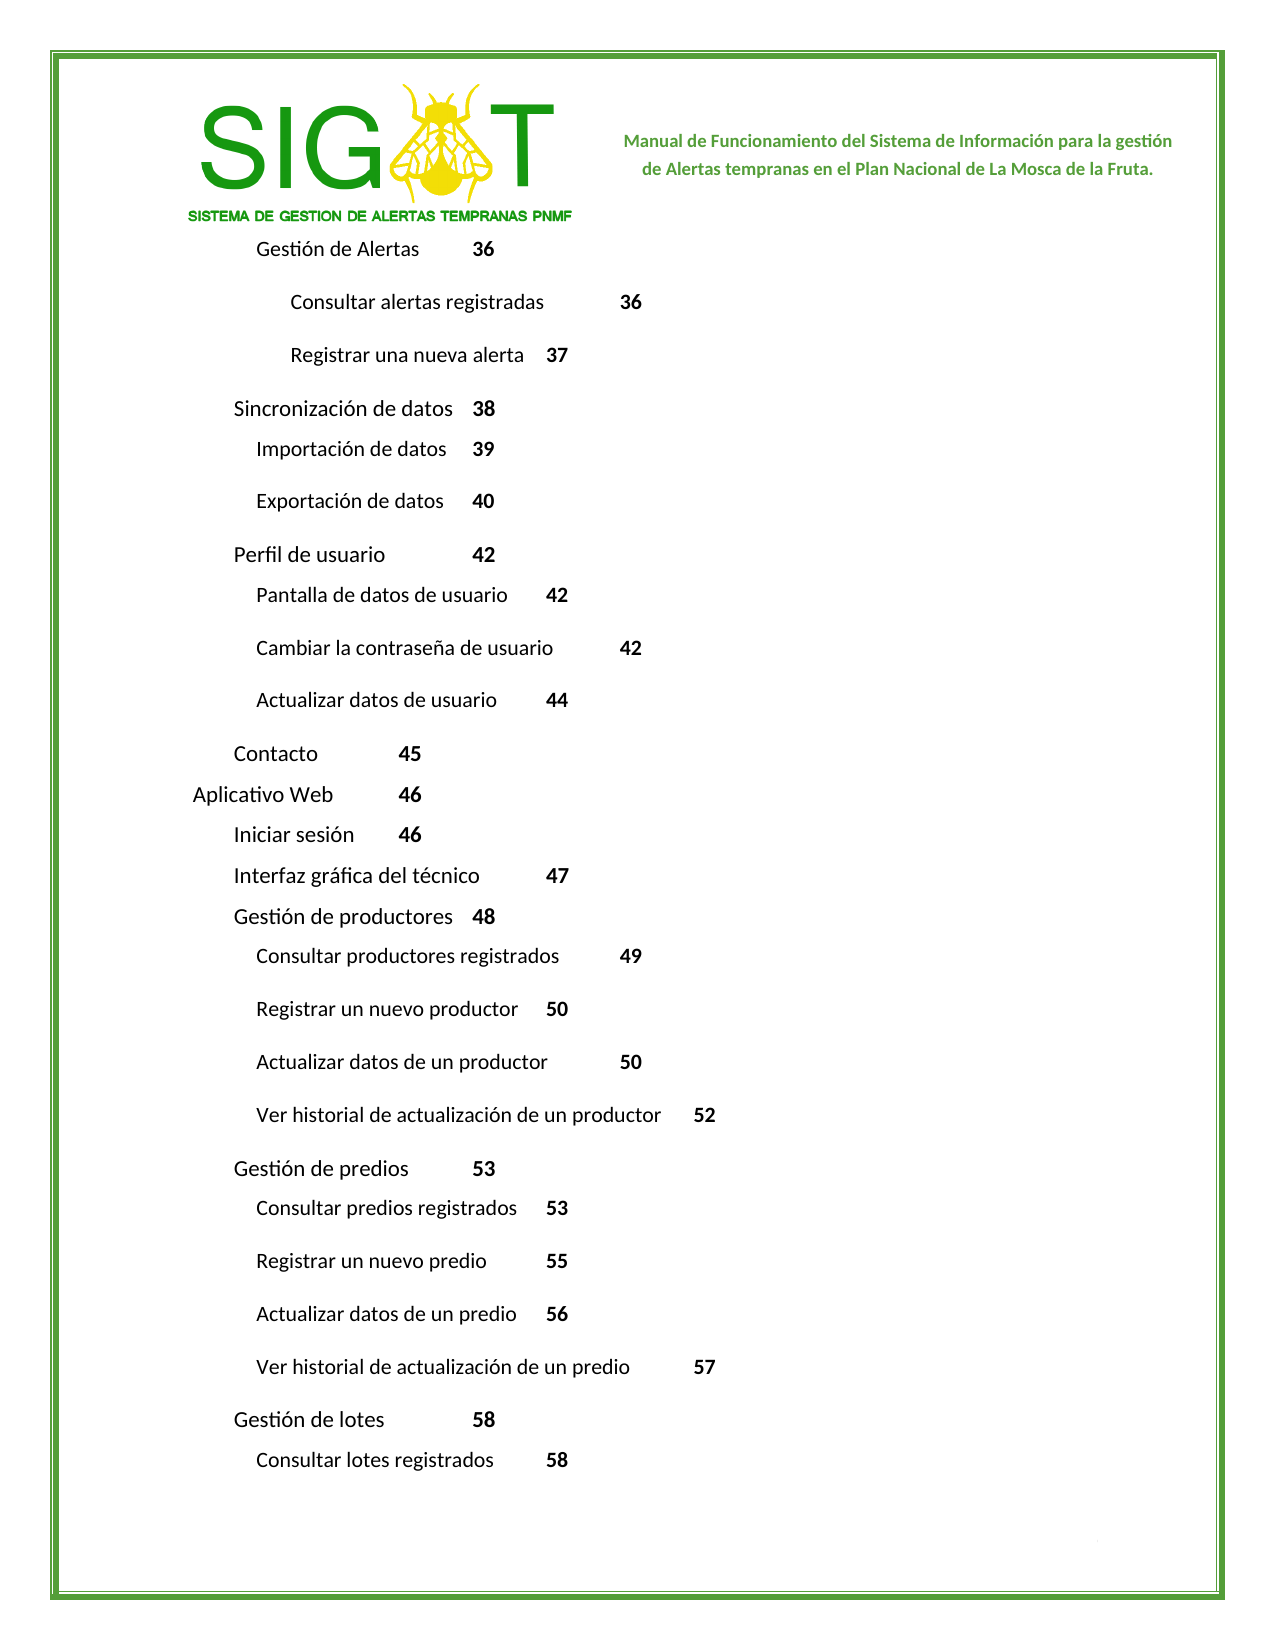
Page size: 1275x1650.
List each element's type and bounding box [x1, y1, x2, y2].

picture [177, 73, 574, 236]
